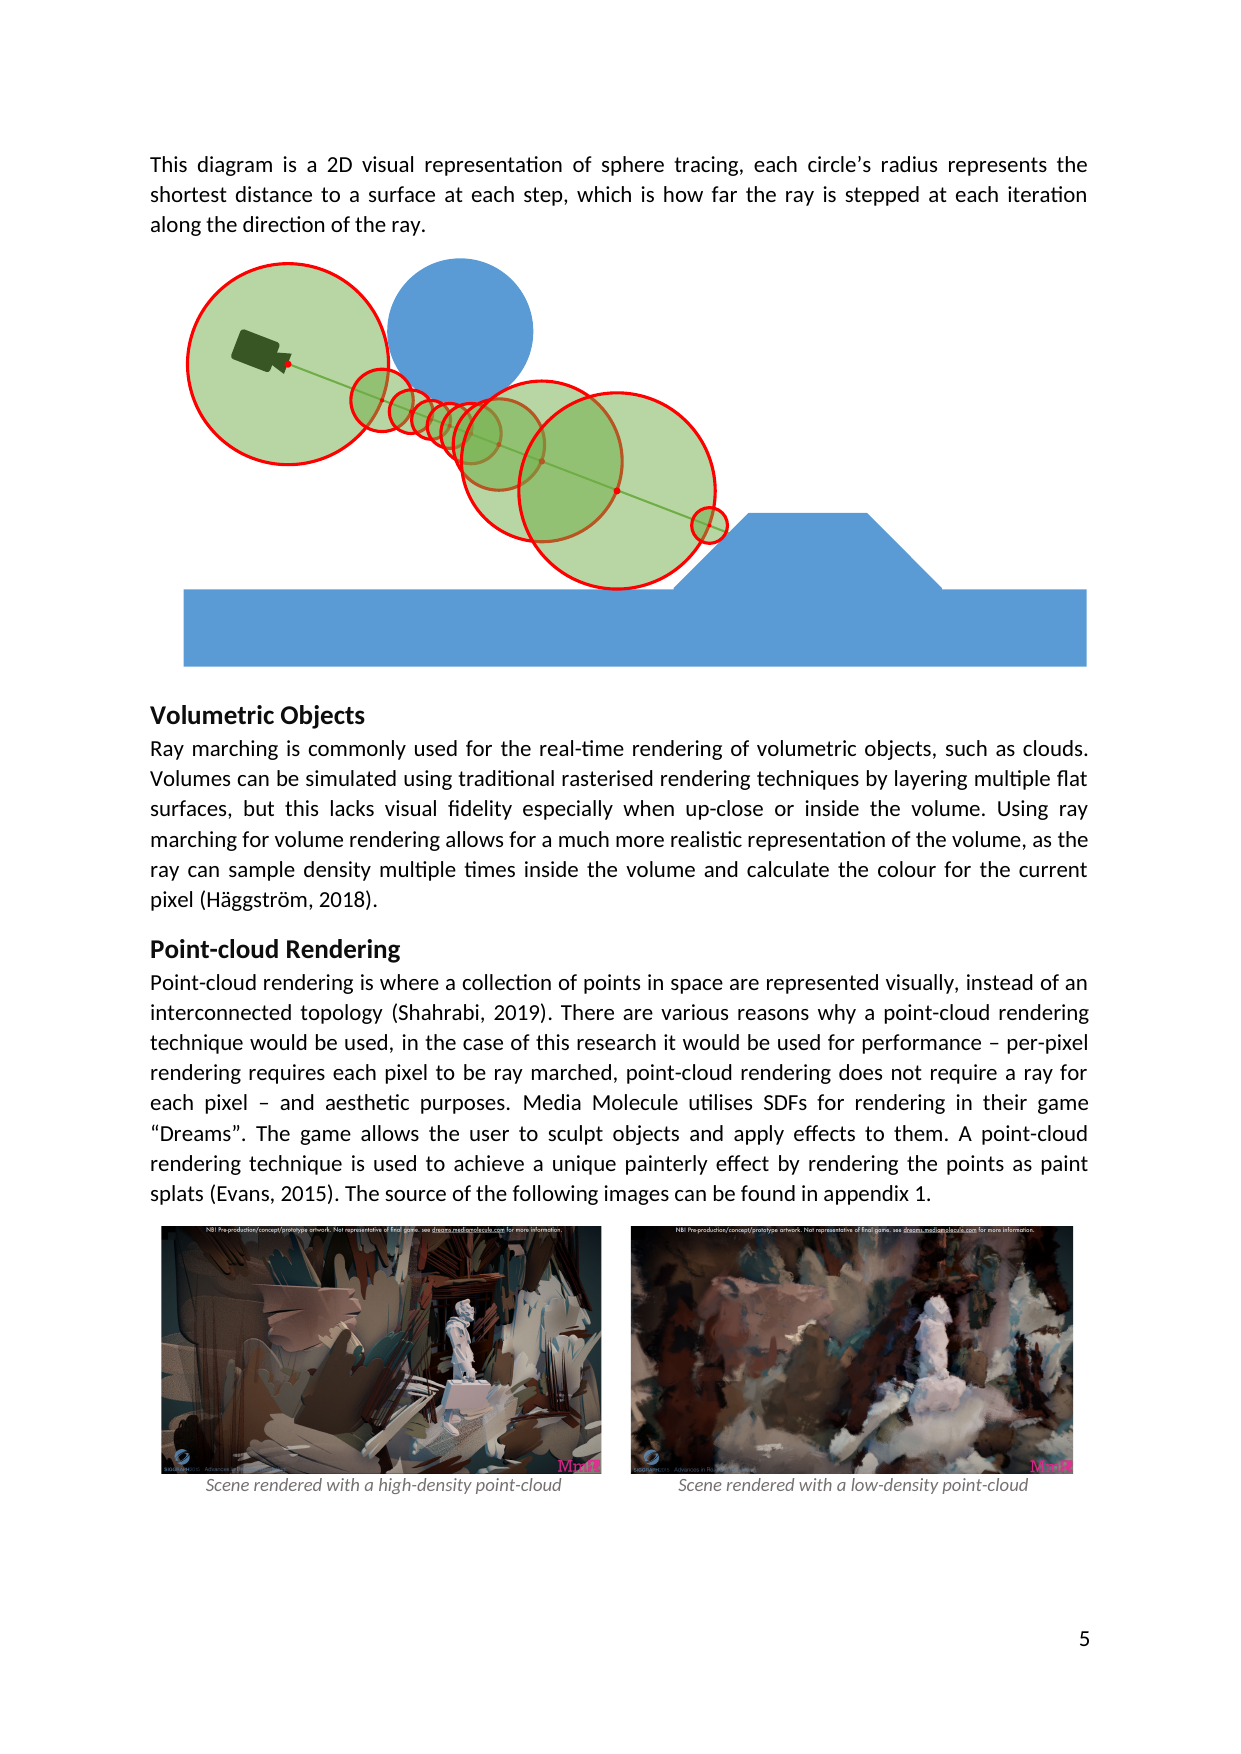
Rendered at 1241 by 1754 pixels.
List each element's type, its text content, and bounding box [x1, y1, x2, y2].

table_header Scene rendered with a high-density point-cloud [150, 1226, 619, 1517]
text Ray marching is commonly used for the real-time rendering of volumetric objects, such as clouds. Volumes can be simulated using traditional rasterised rendering techniques by layering multiple flat surfaces, but this lacks visual fidelity especially when up-close or inside the volume. Using ray marching for volume rendering allows for a much more realistic representation of the volume, as the ray can sample density multiple times inside the volume and calculate the colour for the current pixel . [150, 734, 1090, 913]
text This diagram is a 2D visual representation of sphere tracing, each circle’s radius represents the shortest distance to a surface at each step, which is how far the ray is stepped at each iteration along the direction of the ray. [150, 150, 1090, 238]
text Point-cloud rendering is where a collection of points in space are represented visually, instead of an interconnected topology . There are various reasons why a point-cloud rendering technique would be used, in the case of this research it would be used for performance – per-pixel rendering requires each pixel to be ray marched, point-cloud rendering does not require a ray for each pixel – and aesthetic purposes. Media Molecule utilises SDFs for rendering in their game “Dreams”. The game allows the user to sculpt objects and apply effects to them. A point-cloud rendering technique is used to achieve a unique painterly effect by rendering the points as paint splats . The source of the following images can be found in appendix 1. [150, 968, 1090, 1207]
picture [630, 1226, 1074, 1474]
subtitle Point-cloud Rendering [150, 932, 1090, 965]
table_header Scene rendered with a low-density point-cloud [620, 1226, 1089, 1517]
picture [161, 1226, 602, 1474]
subtitle Volumetric Objects [150, 698, 1090, 732]
